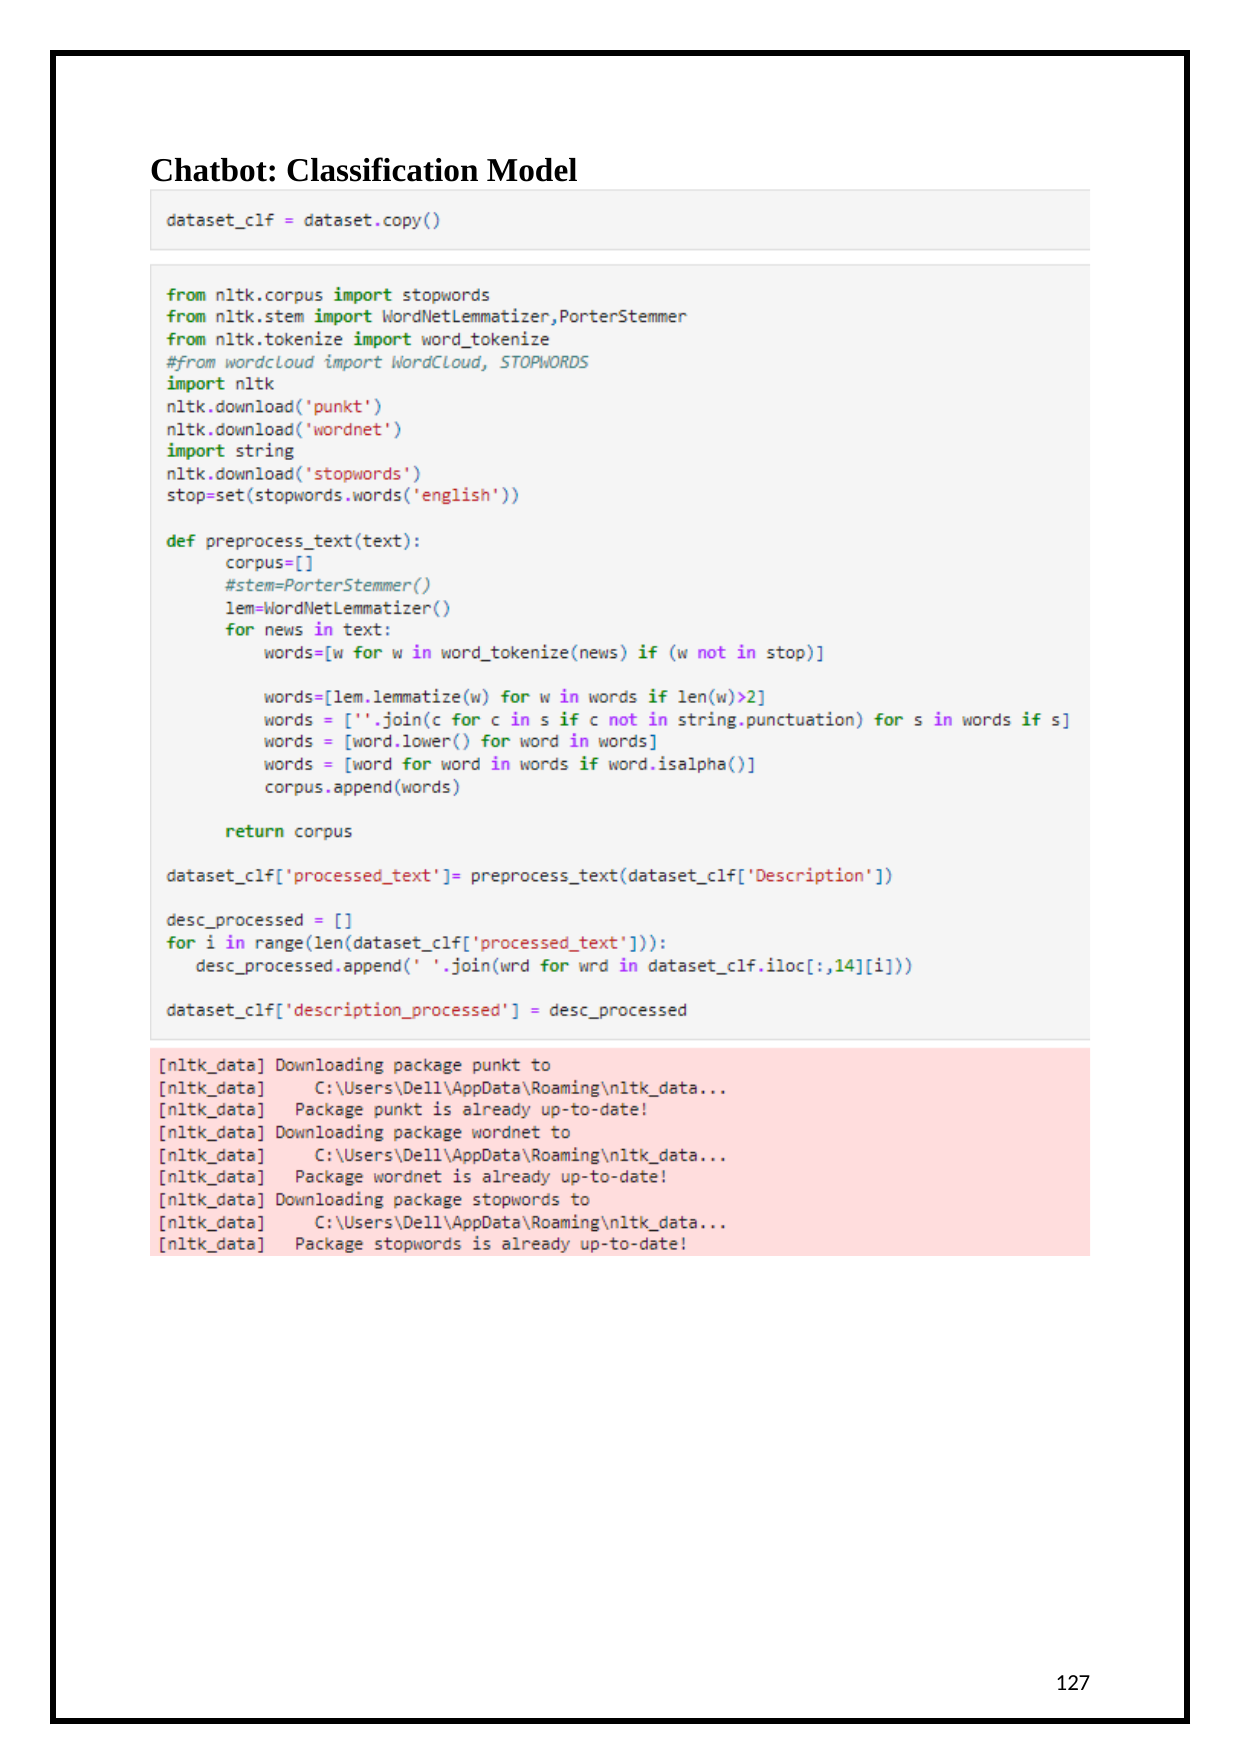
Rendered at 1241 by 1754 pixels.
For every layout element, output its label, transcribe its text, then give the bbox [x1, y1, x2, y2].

text Chatbot: Classification Model [150, 150, 1090, 188]
picture [150, 188, 1091, 1256]
